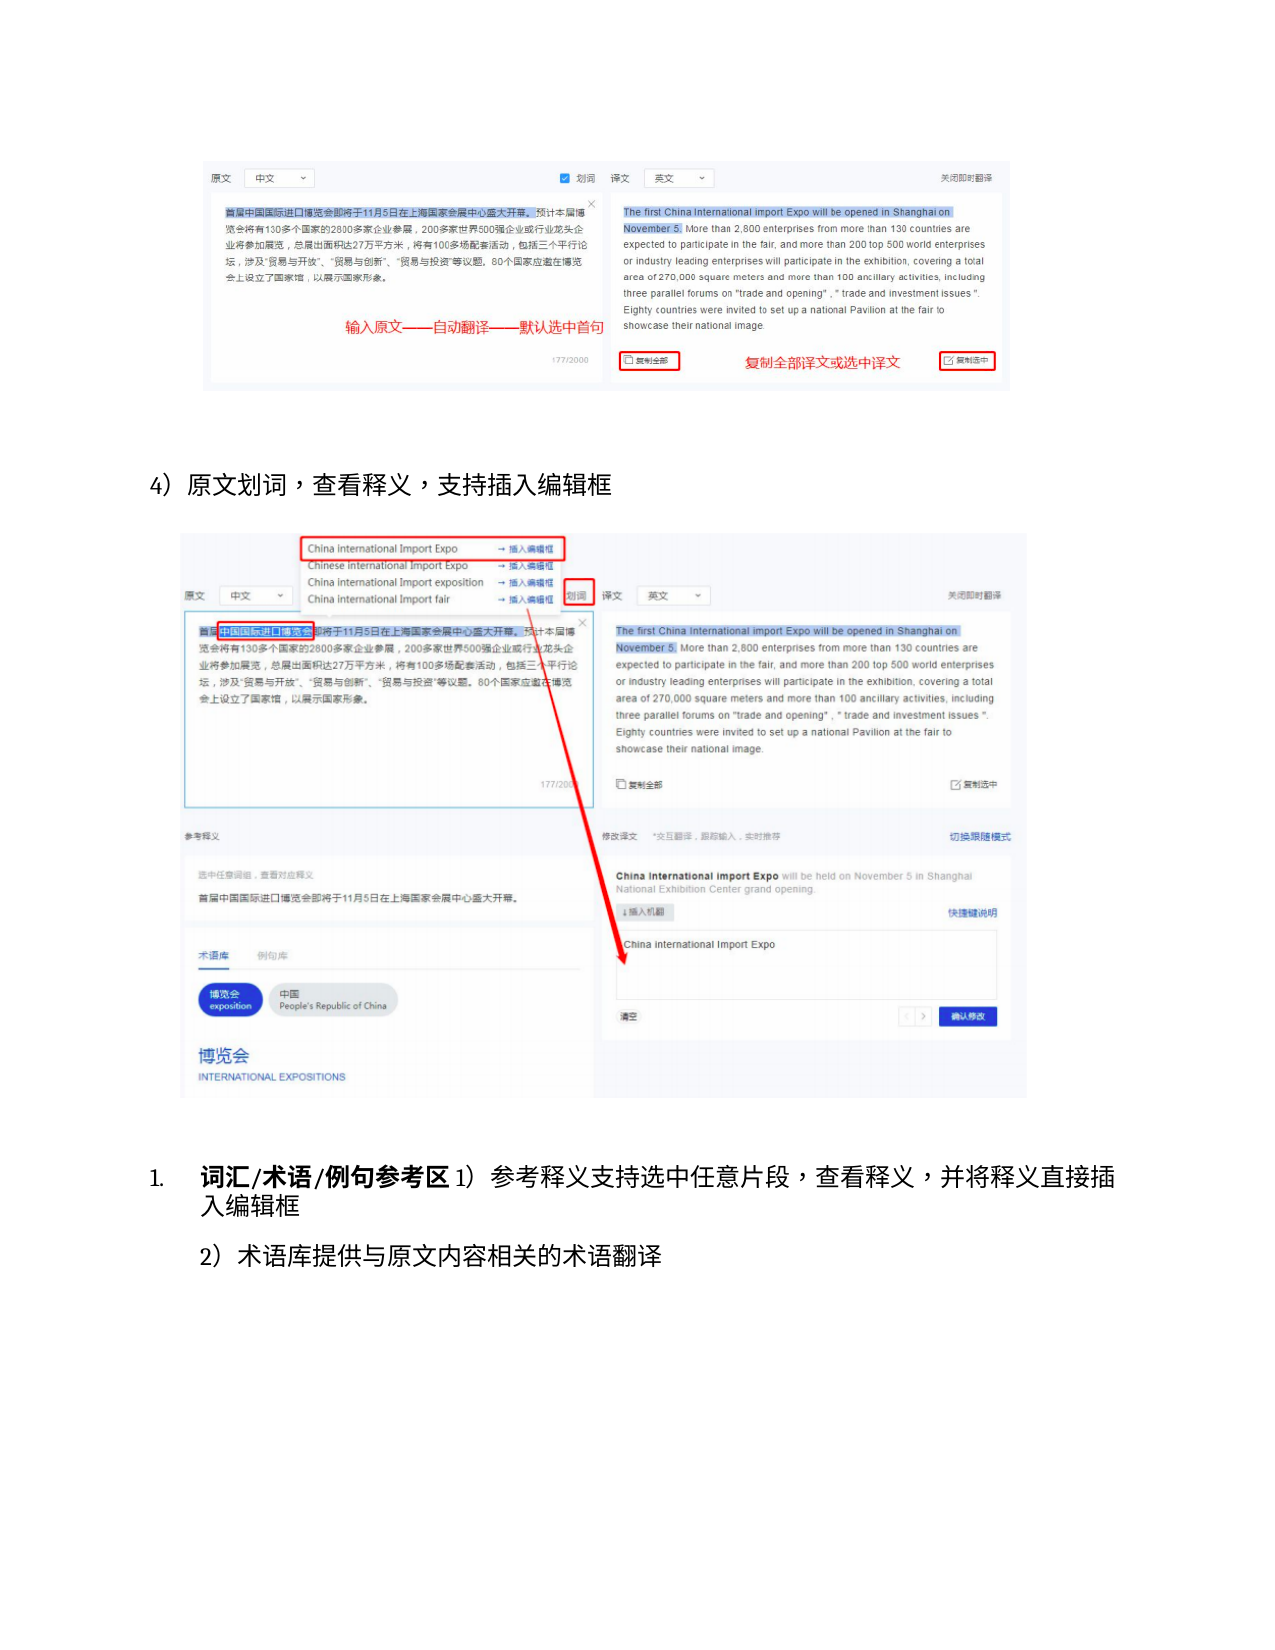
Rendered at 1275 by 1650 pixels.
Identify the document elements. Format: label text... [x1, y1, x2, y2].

list 2）术语库提供与原文内容相关的术语翻译 [150, 1243, 1125, 1271]
text 4）原文划词，查看释义，支持插入编辑框 [150, 472, 1125, 501]
picture [168, 150, 1044, 404]
list 词汇/术语/例句参考区 1）参考释义支持选中任意片段，查看释义，并将释义直接插入编辑框 [150, 1164, 1125, 1222]
picture [168, 519, 1044, 1103]
